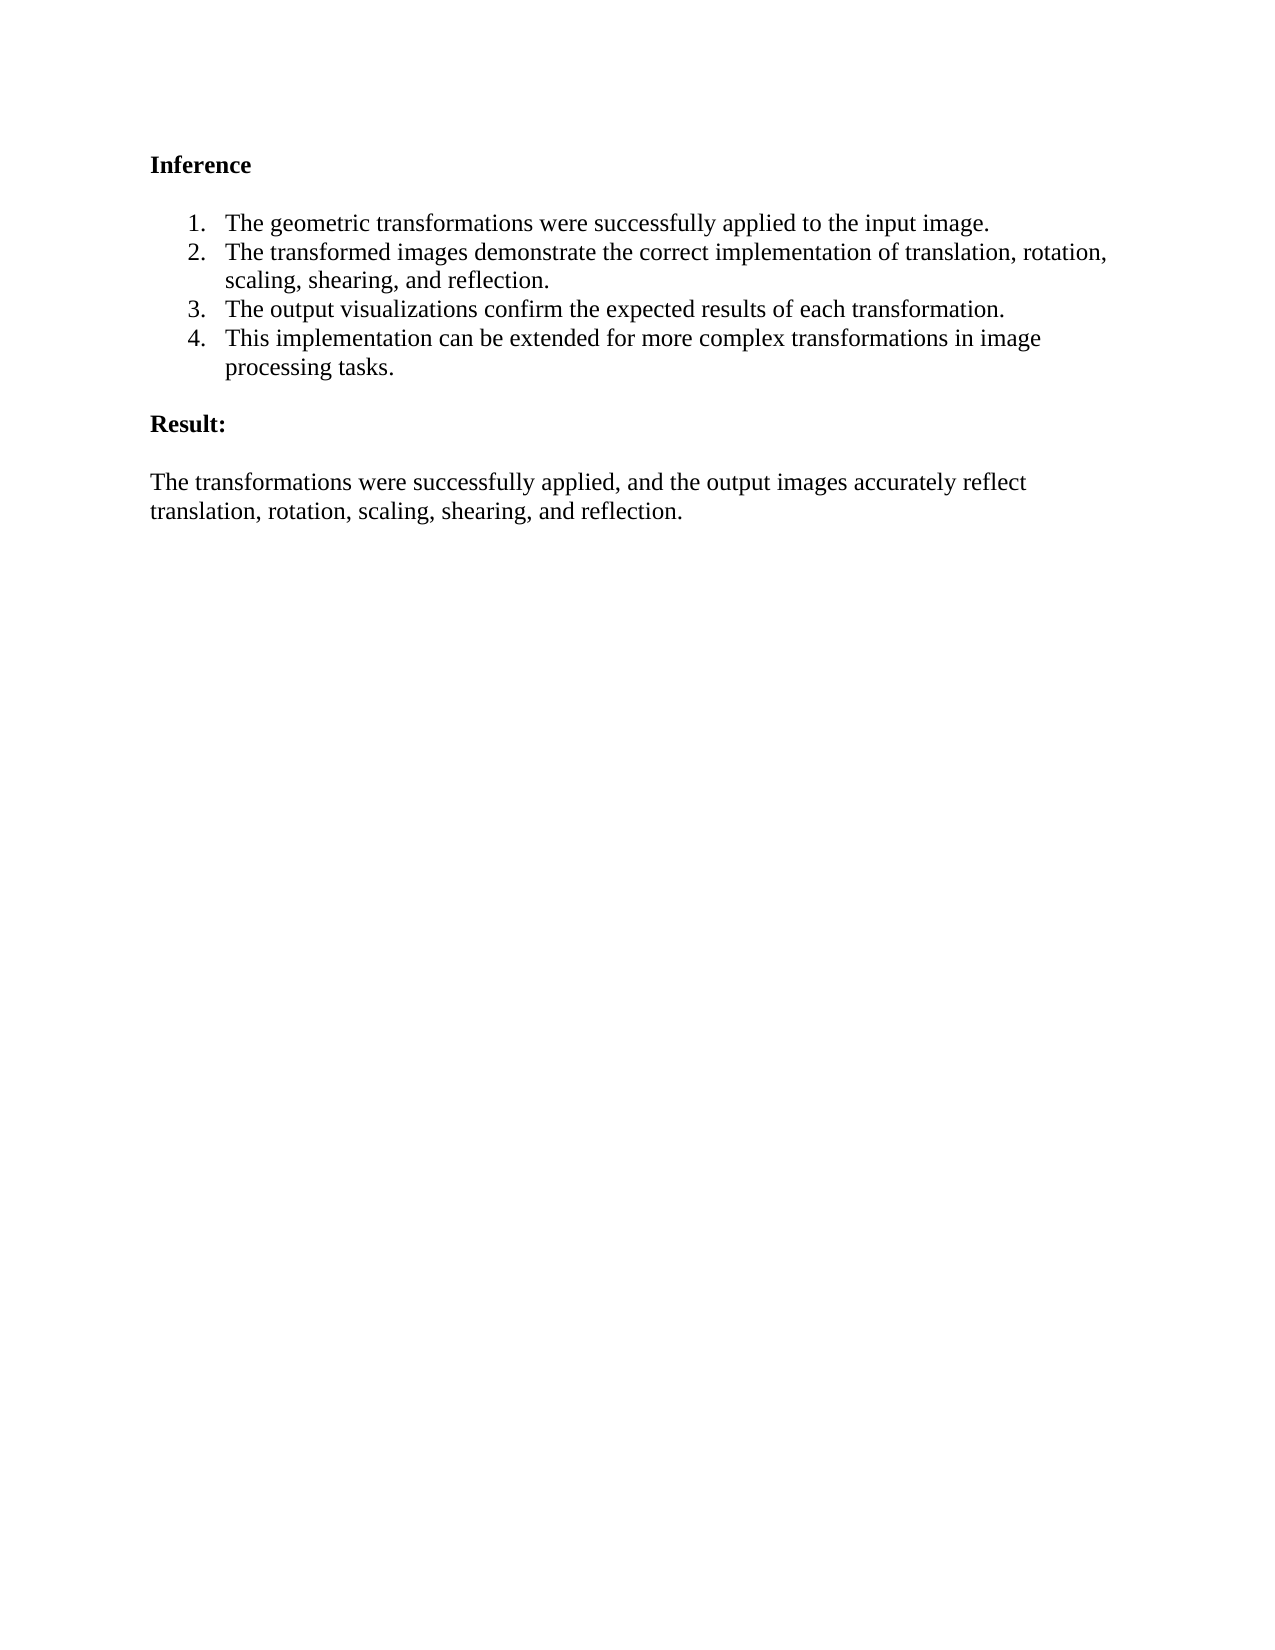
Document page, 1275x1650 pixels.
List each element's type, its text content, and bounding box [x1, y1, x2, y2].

list The transformed images demonstrate the correct implementation of translation, rotation, scaling, shearing, and reflection. [187, 237, 1125, 294]
list The output visualizations confirm the expected results of each transformation. [187, 294, 1125, 323]
text Inference [150, 150, 1125, 179]
list The geometric transformations were successfully applied to the input image. [187, 208, 1125, 237]
text The transformations were successfully applied, and the output images accurately reflect translation, rotation, scaling, shearing, and reflection. [150, 467, 1125, 525]
list This implementation can be extended for more complex transformations in image processing tasks. [187, 323, 1125, 380]
text Result: [150, 409, 1125, 438]
